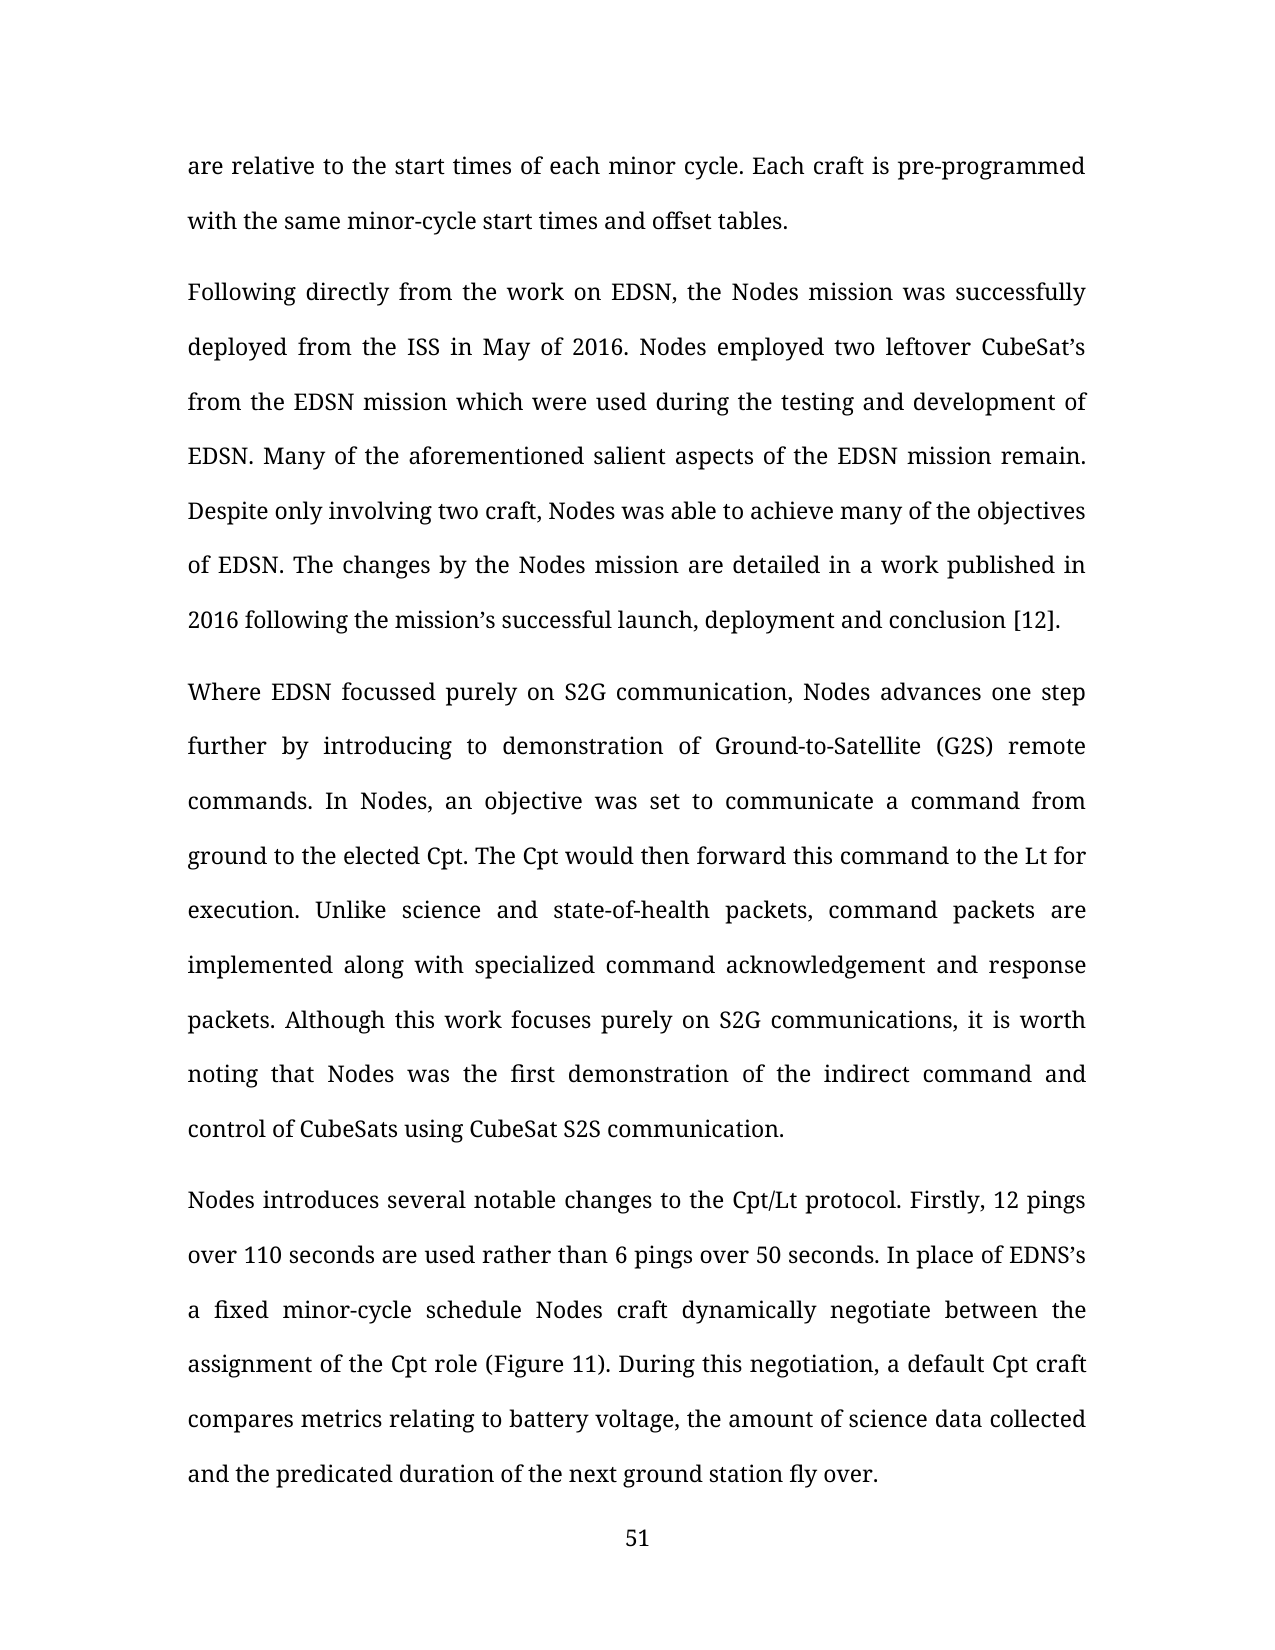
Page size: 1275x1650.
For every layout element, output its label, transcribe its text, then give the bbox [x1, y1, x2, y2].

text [187, 150, 1087, 236]
text Where EDSN focussed purely on S2G communication, Nodes advances one step further by introducing to demonstration of Ground-to-Satellite (G2S) remote commands. In Nodes, an objective was set to communicate a command from ground to the elected Cpt. The Cpt would then forward this command to the Lt for execution. Unlike science and state-of-health packets, command packets are implemented along with specialized command acknowledgement and response packets. Although this work focuses purely on S2G communications, it is worth noting that Nodes was the first demonstration of the indirect command and control of CubeSats using CubeSat S2S communication. [187, 676, 1087, 1144]
text Nodes introduces several notable changes to the Cpt/Lt protocol. Firstly, 12 pings over 110 seconds are used rather than 6 pings over 50 seconds. In place of EDNS’s a fixed minor-cycle schedule Nodes craft dynamically negotiate between the assignment of the Cpt role (Figure 11). During this negotiation, a default Cpt craft compares metrics relating to battery voltage, the amount of science data collected and the predicated duration of the next ground station fly over. [187, 1184, 1087, 1489]
text Following directly from the work on EDSN, the Nodes mission was successfully deployed from the ISS in May of 2016. Nodes employed two leftover CubeSat’s from the EDSN mission which were used during the testing and development of EDSN. Many of the aforementioned salient aspects of the EDSN mission remain. Despite only involving two craft, Nodes was able to achieve many of the objectives of EDSN. The changes by the Nodes mission are detailed in a work published in 2016 following the mission’s successful launch, deployment and conclusion [12]. [187, 276, 1087, 635]
